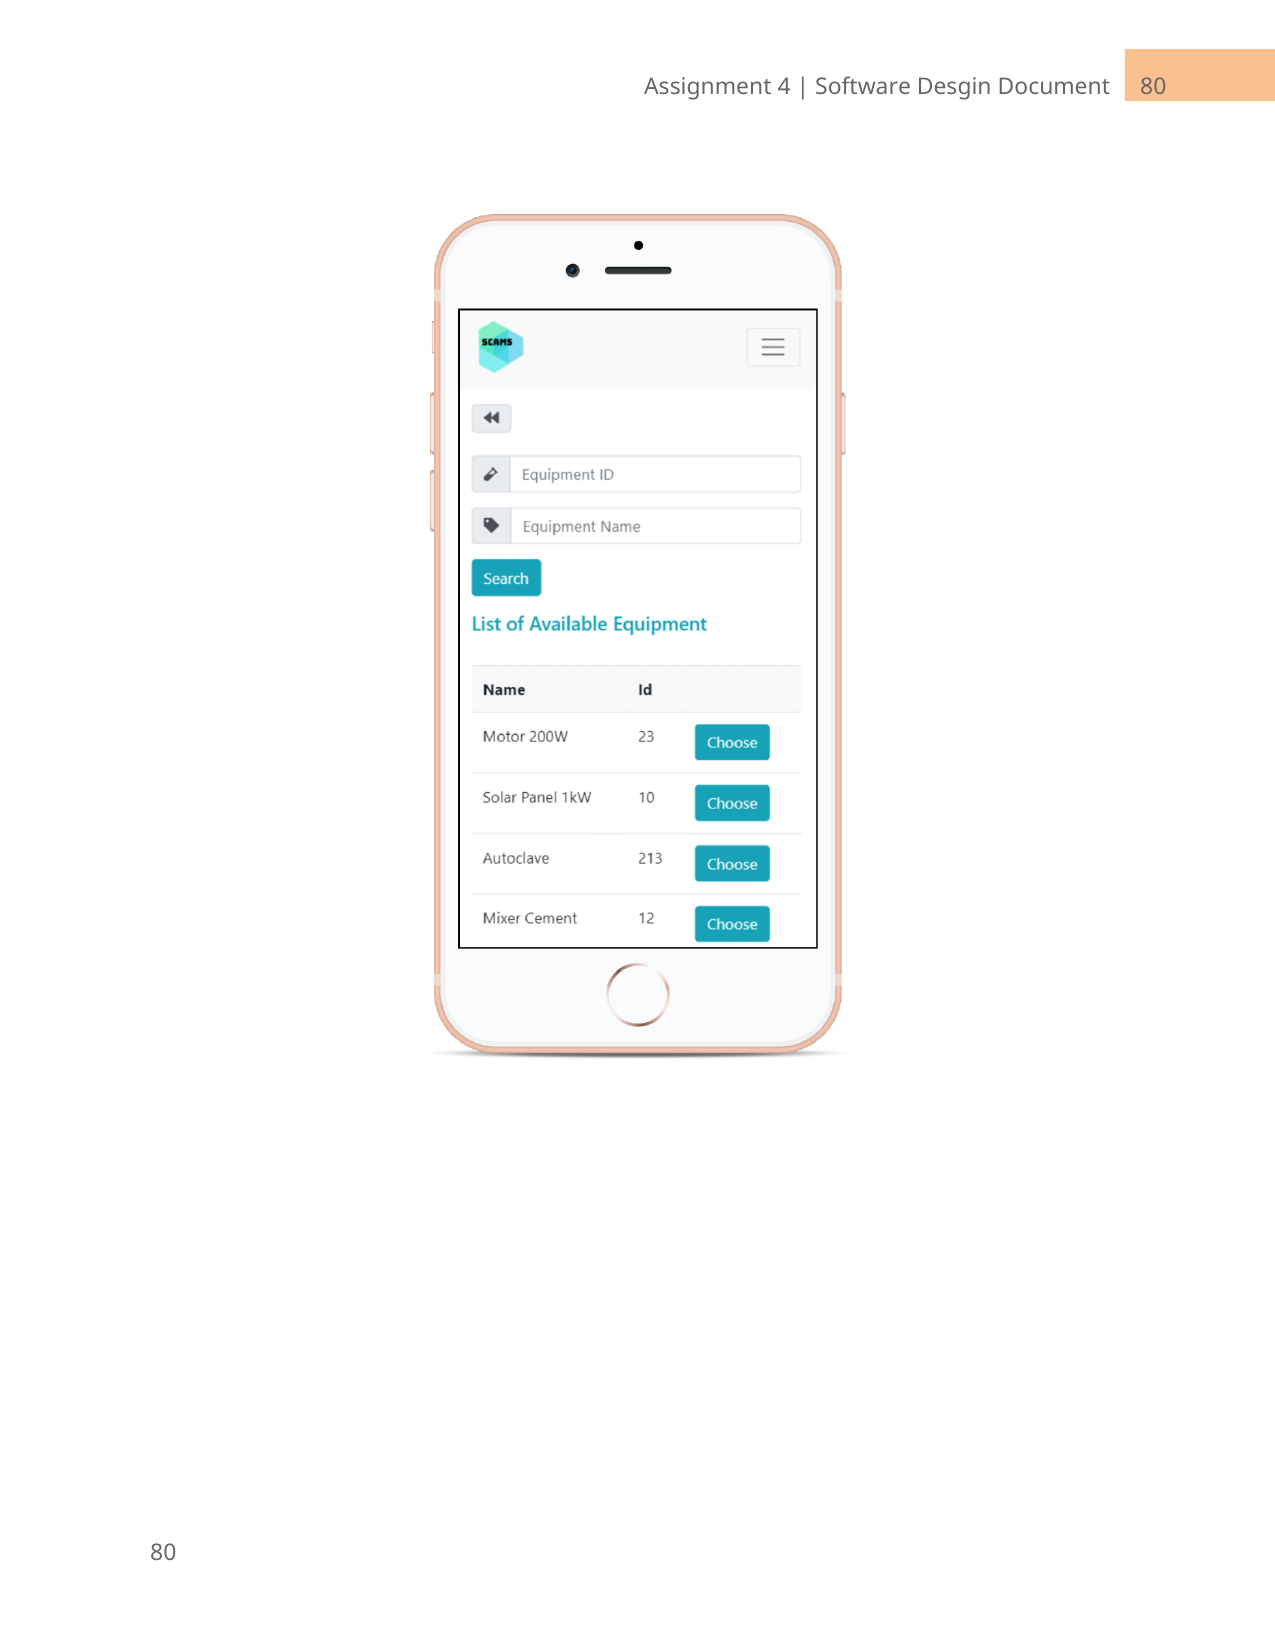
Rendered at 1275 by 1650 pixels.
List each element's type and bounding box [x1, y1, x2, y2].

picture [150, 150, 1125, 1125]
